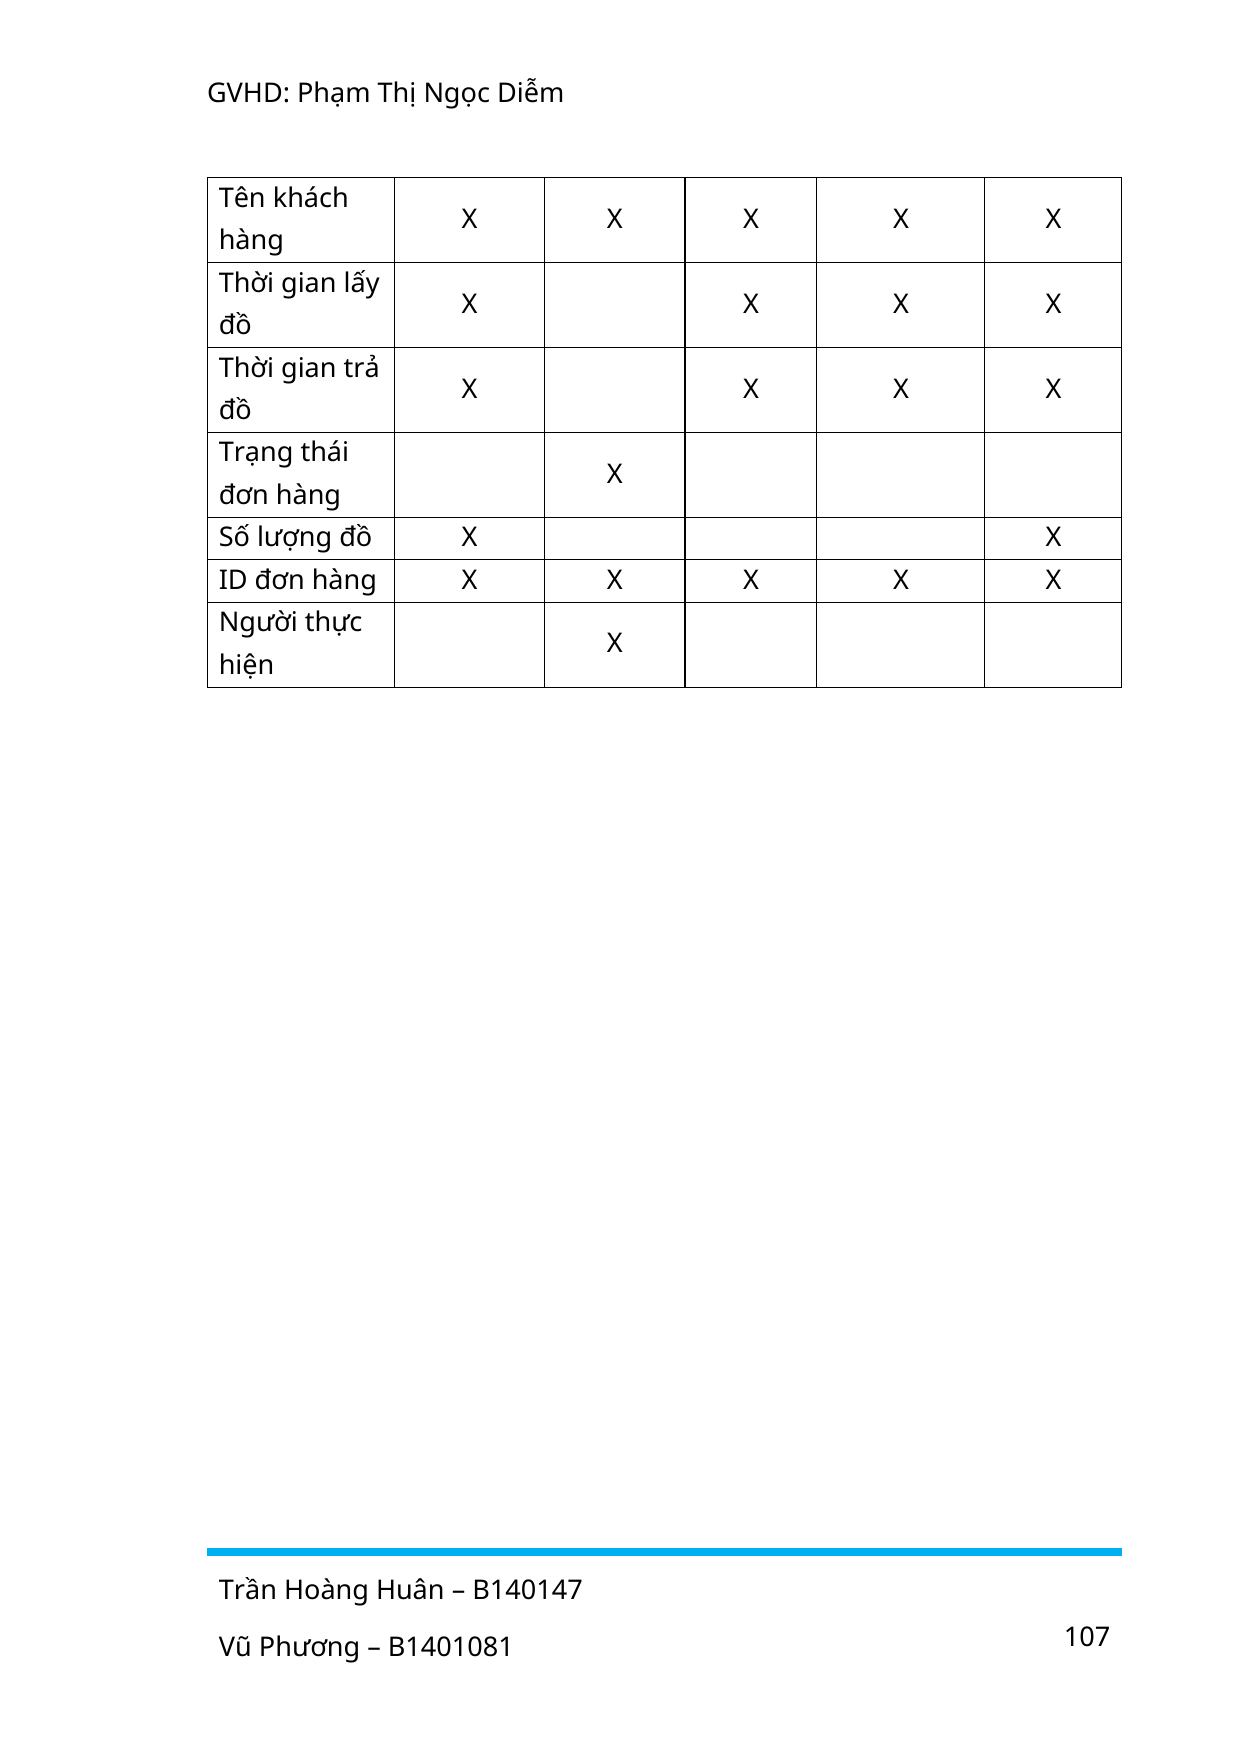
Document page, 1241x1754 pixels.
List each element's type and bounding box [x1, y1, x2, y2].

table_cell [985, 348, 1121, 432]
table_cell [985, 560, 1121, 602]
table_cell [395, 263, 544, 347]
table_cell [208, 348, 394, 432]
table_cell [545, 178, 684, 262]
table_cell [395, 178, 544, 262]
table_cell [985, 518, 1121, 559]
table_cell [985, 263, 1121, 347]
table_cell [395, 603, 544, 687]
table_cell [686, 348, 816, 432]
table_cell [545, 518, 684, 559]
table_cell [817, 348, 984, 432]
table_cell [545, 560, 684, 602]
table_cell [208, 178, 394, 262]
table_cell [208, 263, 394, 347]
table_cell [395, 348, 544, 432]
table_cell [686, 518, 816, 559]
table_cell [208, 603, 394, 687]
table_cell [985, 178, 1121, 262]
table_cell [817, 433, 984, 517]
table_cell [686, 178, 816, 262]
table_cell [686, 560, 816, 602]
table_cell [395, 433, 544, 517]
table_cell [545, 348, 684, 432]
table_cell [208, 560, 394, 602]
table_cell [817, 518, 984, 559]
table_cell [686, 603, 816, 687]
table_cell [208, 433, 394, 517]
table_cell [208, 518, 394, 559]
table_cell [817, 178, 984, 262]
table_cell [395, 560, 544, 602]
table_cell [395, 518, 544, 559]
table_cell [817, 263, 984, 347]
table_cell [545, 603, 684, 687]
table_cell [817, 603, 984, 687]
table_cell [985, 603, 1121, 687]
table_cell [686, 263, 816, 347]
table_cell [545, 263, 684, 347]
table_cell [985, 433, 1121, 517]
table_cell [817, 560, 984, 602]
table_cell [545, 433, 684, 517]
table_cell [686, 433, 816, 517]
